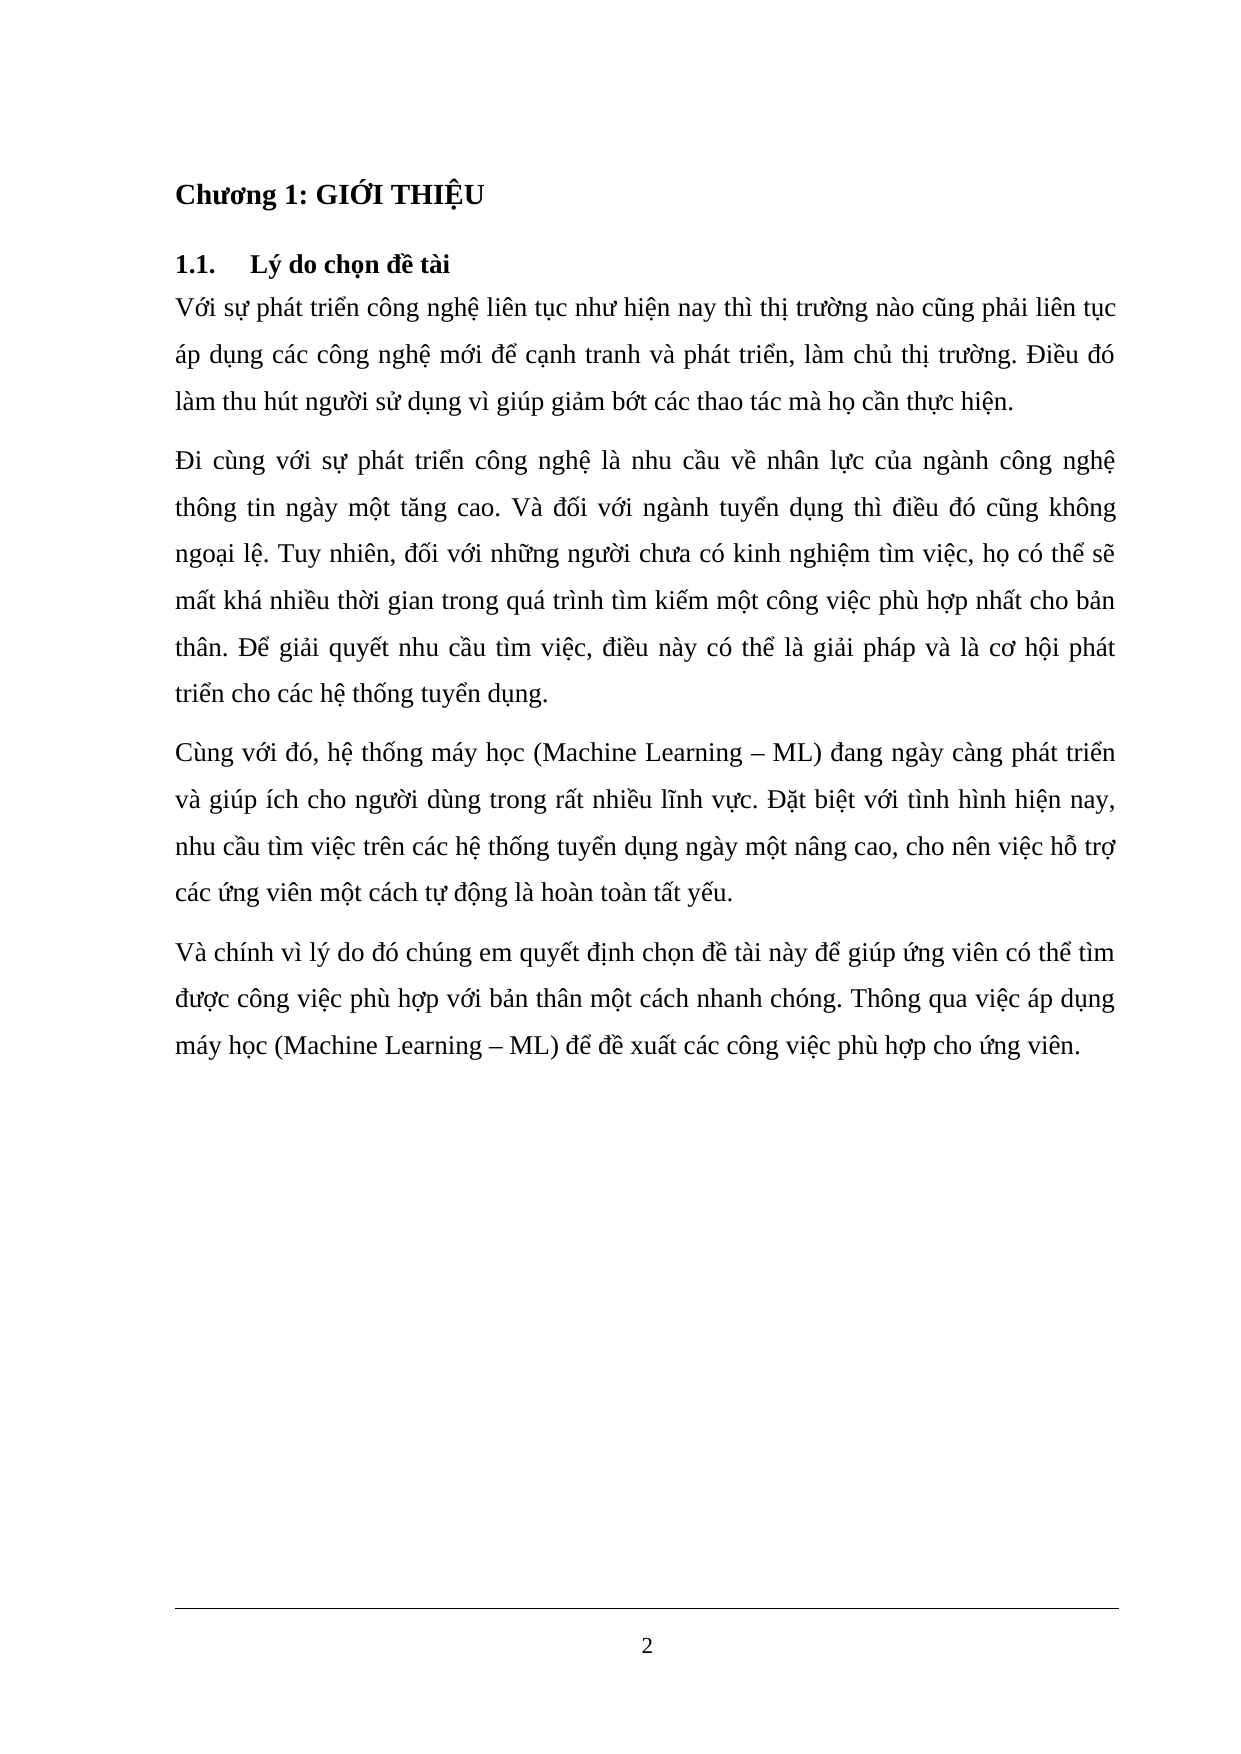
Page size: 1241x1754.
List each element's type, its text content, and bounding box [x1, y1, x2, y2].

text Với sự phát triển công nghệ liên tục như hiện nay thì thị trường nào cũng phải liên tục áp dụng các công nghệ mới để cạnh tranh và phát triển, làm chủ thị trường. Điều đó làm thu hút người sử dụng vì giúp giảm bớt các thao tác mà họ cần thực hiện. [175, 291, 1117, 416]
text Đi cùng với sự phát triển công nghệ là nhu cầu về nhân lực của ngành công nghệ thông tin ngày một tăng cao. Và đối với ngành tuyển dụng thì điều đó cũng không ngoại lệ. Tuy nhiên, đối với những người chưa có kinh nghiệm tìm việc, họ có thể sẽ mất khá nhiều thời gian trong quá trình tìm kiếm một công việc phù hợp nhất cho bản thân. Để giải quyết nhu cầu tìm việc, điều này có thể là giải pháp và là cơ hội phát triển cho các hệ thống tuyển dụng. [175, 444, 1117, 708]
text Và chính vì lý do đó chúng em quyết định chọn đề tài này để giúp ứng viên có thể tìm được công việc phù hợp với bản thân một cách nhanh chóng. Thông qua việc áp dụng máy học (Machine Learning – ML) để đề xuất các công việc phù hợp cho ứng viên. [175, 936, 1117, 1060]
subtitle Lý do chọn đề tài [175, 248, 1192, 279]
text Cùng với đó, hệ thống máy học (Machine Learning – ML) đang ngày càng phát triển và giúp ích cho người dùng trong rất nhiều lĩnh vực. Đặt biệt với tình hình hiện nay, nhu cầu tìm việc trên các hệ thống tuyển dụng ngày một nâng cao, cho nên việc hỗ trợ các ứng viên một cách tự động là hoàn toàn tất yếu. [175, 736, 1117, 908]
subtitle Chương 1: GIỚI THIỆU [175, 177, 1192, 211]
